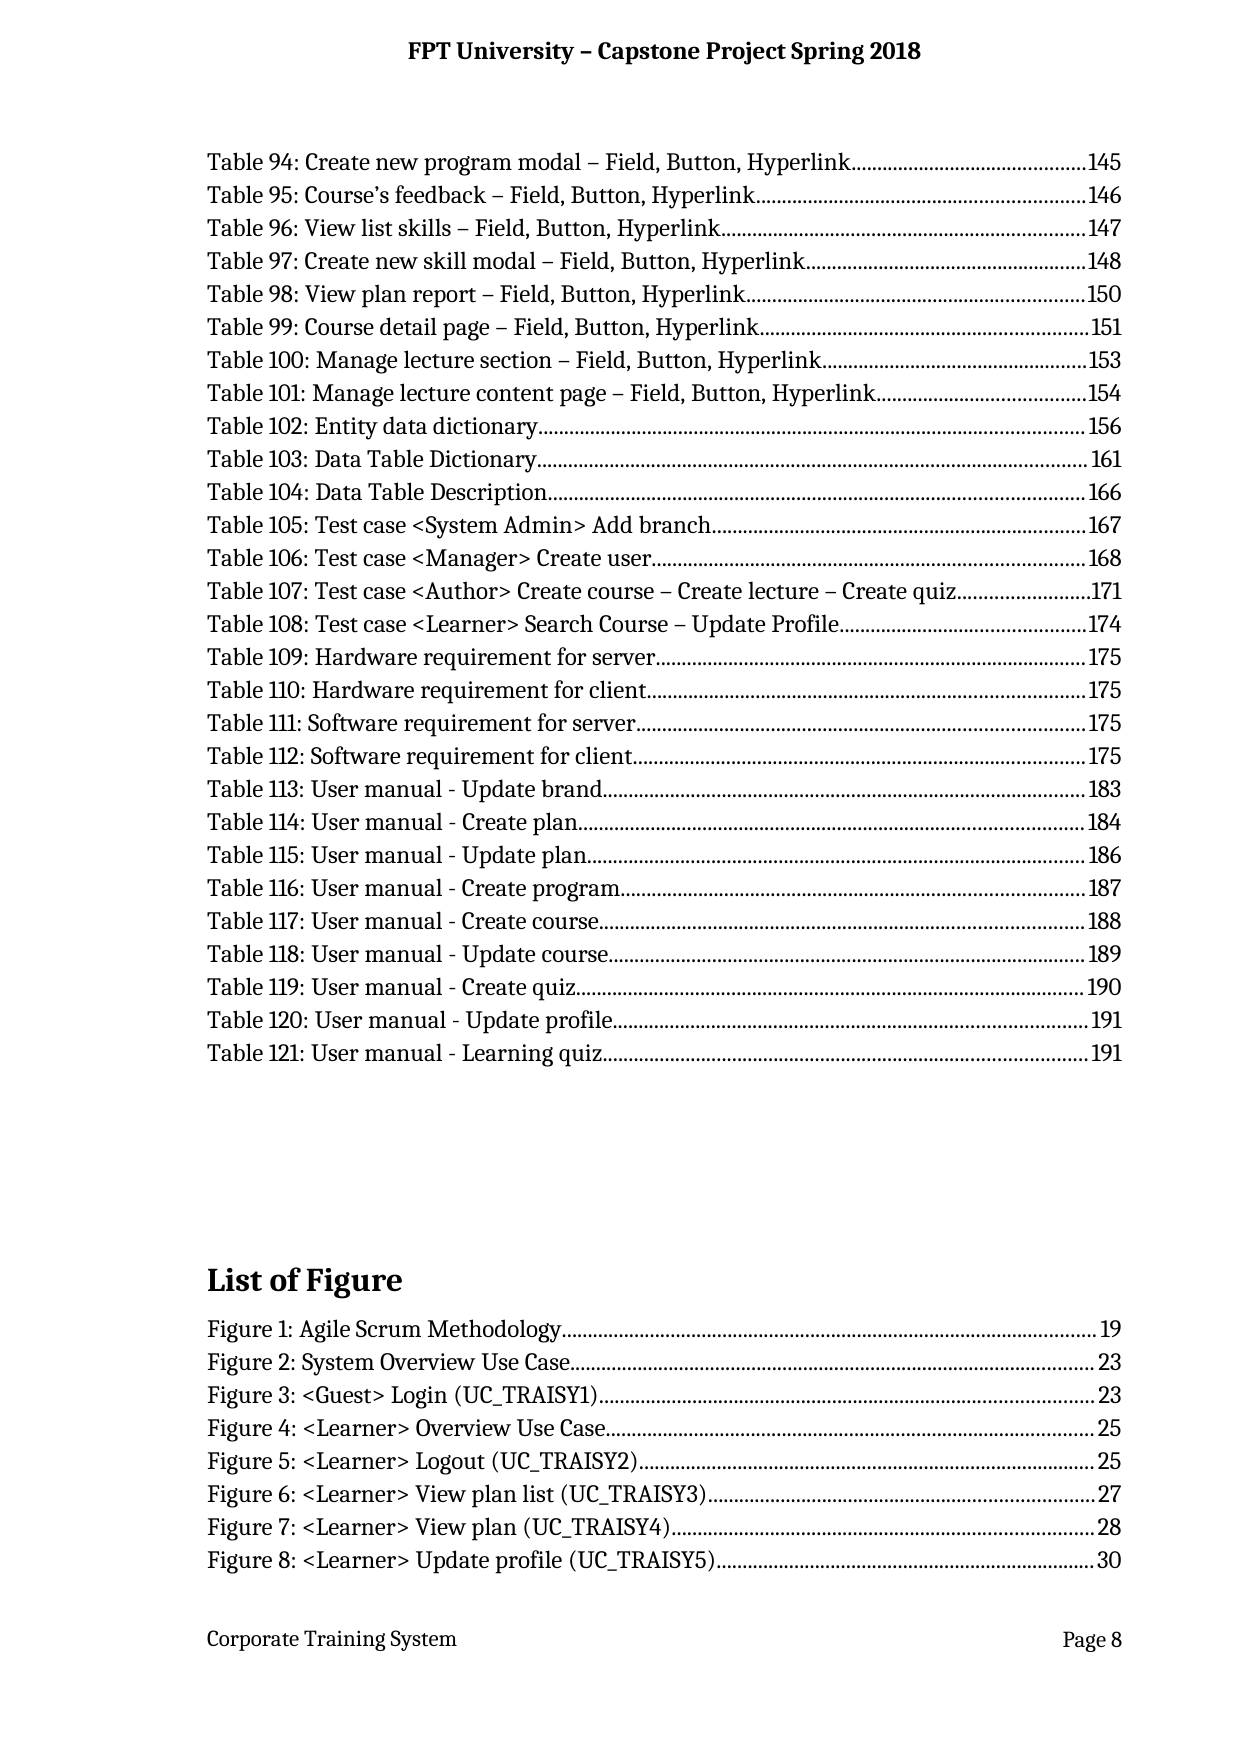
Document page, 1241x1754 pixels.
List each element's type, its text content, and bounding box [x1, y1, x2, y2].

text Table 119: User manual - Create quiz 190 [207, 973, 1122, 1002]
text Table 96: View list skills – Field, Button, Hyperlink 147 [207, 214, 1122, 242]
text Table 115: User manual - Update plan 186 [207, 841, 1122, 870]
text Figure 6: <Learner> View plan list (UC_TRAISY3) 27 [207, 1479, 1122, 1508]
text Table 121: User manual - Learning quiz 191 [207, 1039, 1122, 1068]
text Table 97: Create new skill modal – Field, Button, Hyperlink 148 [207, 247, 1122, 276]
text Table 94: Create new program modal – Field, Button, Hyperlink 145 [207, 148, 1122, 176]
text Table 109: Hardware requirement for server 175 [207, 643, 1122, 672]
text Table 106: Test case <Manager> Create user 168 [207, 544, 1122, 573]
text Figure 3: <Guest> Login (UC_TRAISY1) 23 [207, 1381, 1122, 1409]
text Table 111: Software requirement for server 175 [207, 709, 1122, 738]
text Table 107: Test case <Author> Create course – Create lecture – Create quiz 171 [207, 577, 1122, 606]
text Table 99: Course detail page – Field, Button, Hyperlink 151 [207, 313, 1122, 342]
text Table 113: User manual - Update brand 183 [207, 775, 1122, 804]
text Table 120: User manual - Update profile 191 [207, 1006, 1122, 1035]
text Table 108: Test case <Learner> Search Course – Update Profile 174 [207, 610, 1122, 639]
text Figure 2: System Overview Use Case 23 [207, 1347, 1122, 1376]
text Table 117: User manual - Create course 188 [207, 907, 1122, 936]
text Table 114: User manual - Create plan 184 [207, 808, 1122, 837]
text Figure 7: <Learner> View plan (UC_TRAISY4) 28 [207, 1513, 1122, 1541]
text Table 101: Manage lecture content page – Field, Button, Hyperlink 154 [207, 379, 1122, 408]
text Table 112: Software requirement for client 175 [207, 742, 1122, 771]
text Table 110: Hardware requirement for client 175 [207, 676, 1122, 705]
text Figure 8: <Learner> Update profile (UC_TRAISY5) 30 [207, 1546, 1122, 1574]
text Table 104: Data Table Description 166 [207, 478, 1122, 507]
text Table 95: Course’s feedback – Field, Button, Hyperlink 146 [207, 181, 1122, 209]
text Table 98: View plan report – Field, Button, Hyperlink 150 [207, 280, 1122, 308]
text Table 105: Test case <System Admin> Add branch 167 [207, 511, 1122, 540]
text Table 116: User manual - Create program 187 [207, 874, 1122, 903]
text Table 118: User manual - Update course 189 [207, 940, 1122, 969]
text Table 100: Manage lecture section – Field, Button, Hyperlink 153 [207, 346, 1122, 374]
subtitle List of Figure [207, 1261, 1124, 1300]
text Figure 4: <Learner> Overview Use Case 25 [207, 1413, 1122, 1442]
text Table 102: Entity data dictionary 156 [207, 412, 1122, 441]
text Figure 5: <Learner> Logout (UC_TRAISY2) 25 [207, 1447, 1122, 1475]
text Figure 1: Agile Scrum Methodology 19 [207, 1314, 1122, 1343]
text Table 103: Data Table Dictionary 161 [207, 445, 1122, 474]
